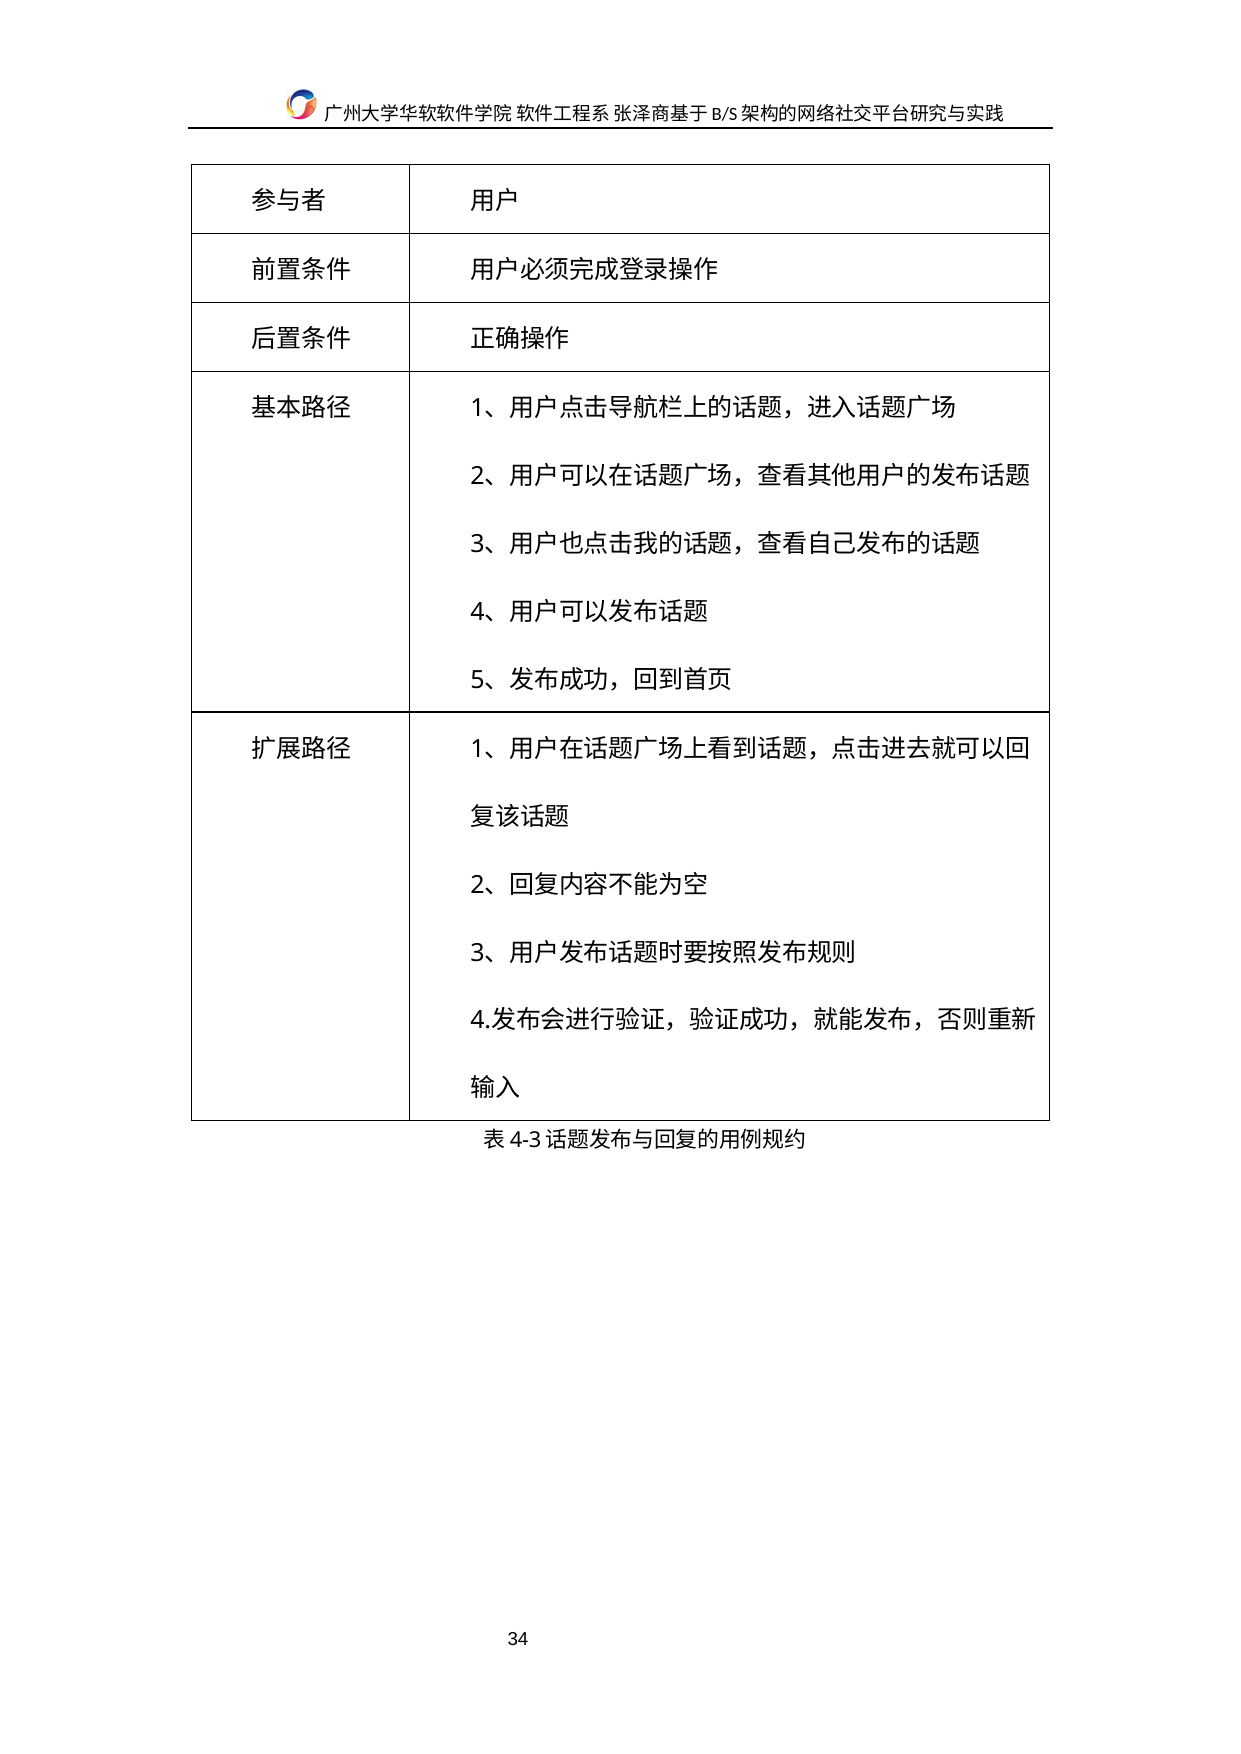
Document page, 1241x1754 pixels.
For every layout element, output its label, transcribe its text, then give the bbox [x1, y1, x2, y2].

table_cell 用户 [410, 165, 1049, 233]
table_cell 1、用户点击导航栏上的话题，进入话题广场 2、用户可以在话题广场，查看其他用户的发布话题 3、用户也点击我的话题，查看自己发布的话题 4、用户可以发布话题 5、发布成功，回到首页 [410, 372, 1049, 711]
table_cell 用户必须完成登录操作 [410, 234, 1049, 302]
table_cell 1、用户在话题广场上看到话题，点击进去就可以回复该话题 2、回复内容不能为空 3、用户发布话题时要按照发布规则 4.发布会进行验证，验证成功，就能发布，否则重新输入 [410, 713, 1049, 1120]
table_cell 前置条件 [192, 234, 409, 302]
picture [286, 88, 320, 120]
table_cell 参与者 [192, 165, 409, 233]
text 表4-3话题发布与回复的用例规约 [237, 1121, 1053, 1155]
table_cell 正确操作 [410, 303, 1049, 371]
table_cell 基本路径 [192, 372, 409, 711]
table_cell 后置条件 [192, 303, 409, 371]
table_cell 扩展路径 [192, 713, 409, 1120]
